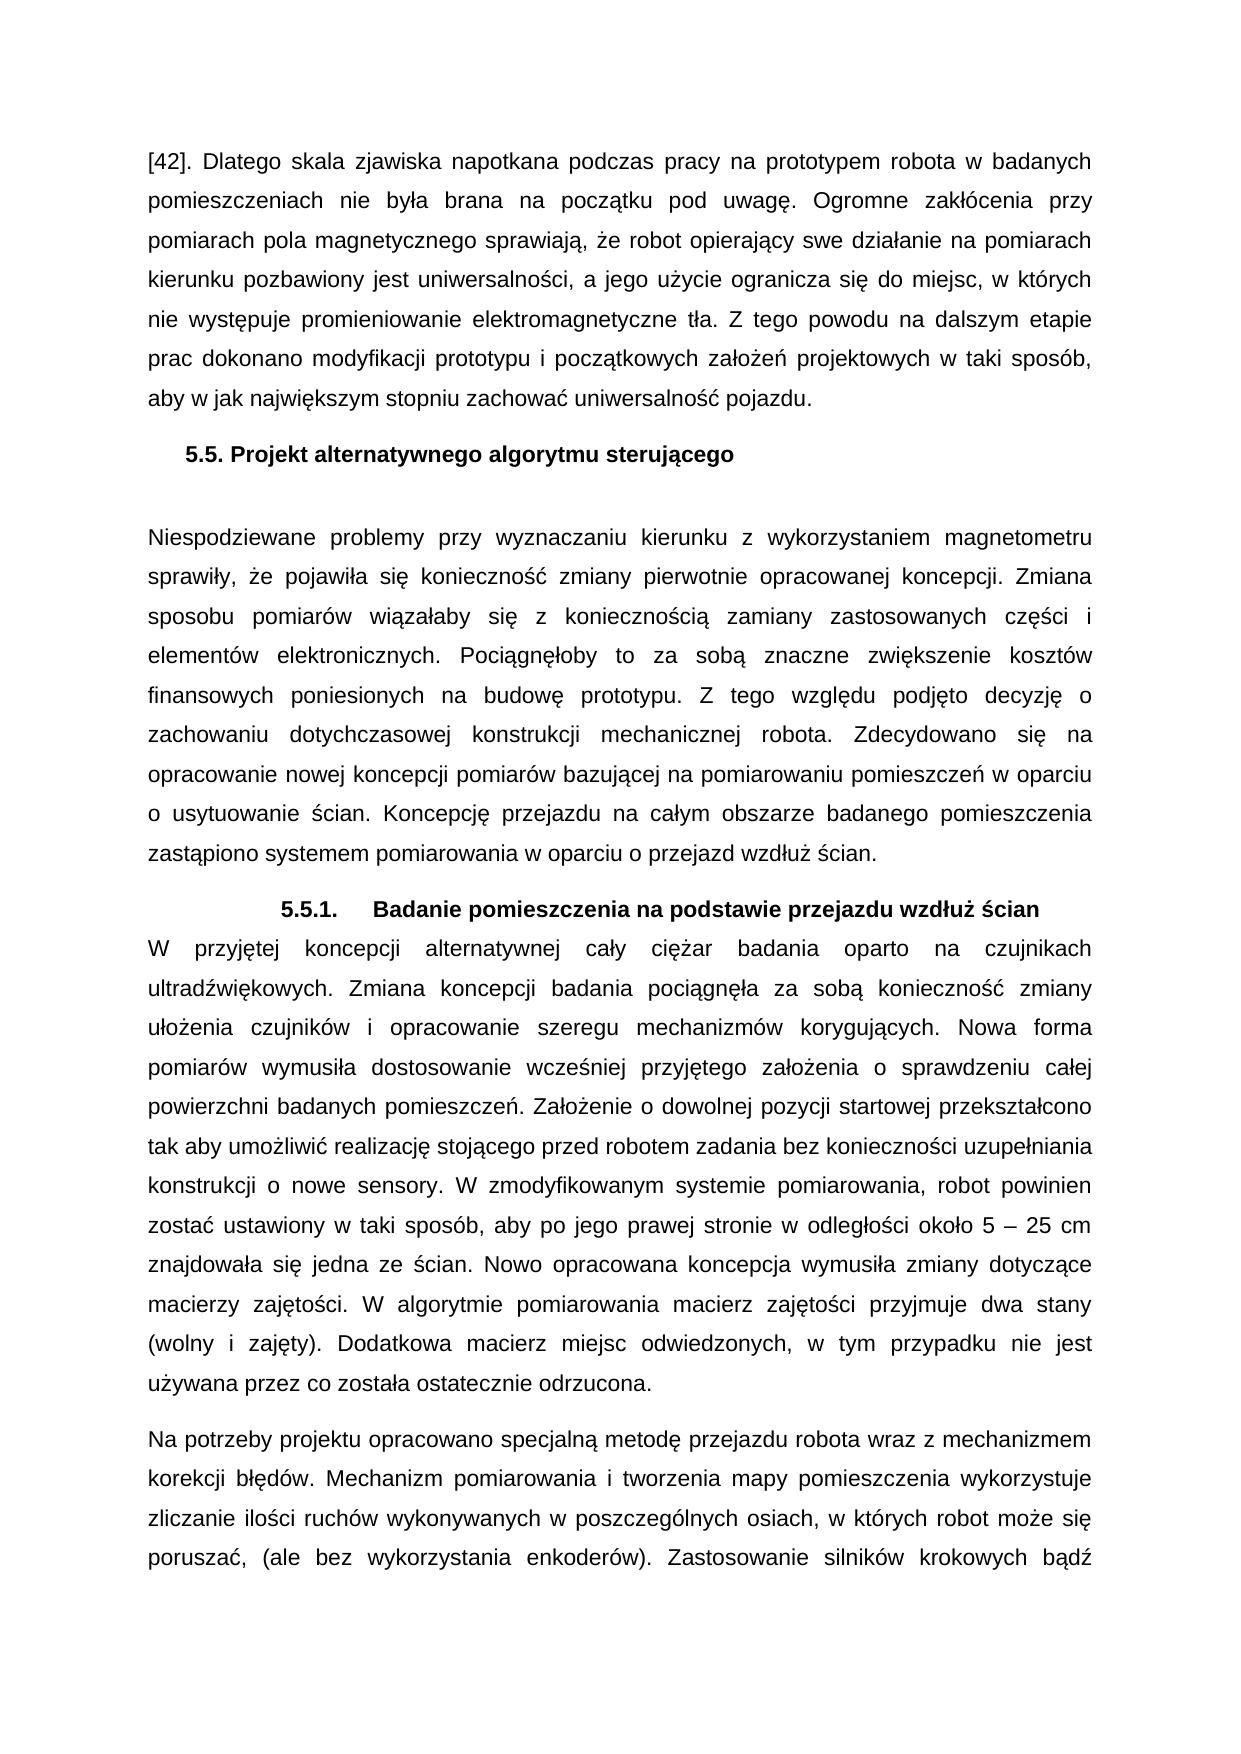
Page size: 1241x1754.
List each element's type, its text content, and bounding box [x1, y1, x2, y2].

text Niespodziewane problemy przy wyznaczaniu kierunku z wykorzystaniem magnetometru sprawiły, że pojawiła się konieczność zmiany pierwotnie opracowanej koncepcji. Zmiana sposobu pomiarów wiązałaby się z koniecznością zamiany zastosowanych części i elementów elektronicznych. Pociągnęłoby to za sobą znaczne zwiększenie kosztów finansowych poniesionych na budowę prototypu. Z tego względu podjęto decyzję o zachowaniu dotychczasowej konstrukcji mechanicznej robota. Zdecydowano się na opracowanie nowej koncepcji pomiarów bazującej na pomiarowaniu pomieszczeń w oparciu o usytuowanie ścian. Koncepcję przejazdu na całym obszarze badanego pomieszczenia zastąpiono systemem pomiarowania w oparciu o przejazd wzdłuż ścian. [148, 524, 1093, 866]
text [148, 148, 1093, 411]
text W przyjętej koncepcji alternatywnej cały ciężar badania oparto na czujnikach ultradźwiękowych. Zmiana koncepcji badania pociągnęła za sobą konieczność zmiany ułożenia czujników i opracowanie szeregu mechanizmów korygujących. Nowa forma pomiarów wymusiła dostosowanie wcześniej przyjętego założenia o sprawdzeniu całej powierzchni badanych pomieszczeń. Założenie o dowolnej pozycji startowej przekształcono tak aby umożliwić realizację stojącego przed robotem zadania bez konieczności uzupełniania konstrukcji o nowe sensory. W zmodyfikowanym systemie pomiarowania, robot powinien zostać ustawiony w taki sposób, aby po jego prawej stronie w odległości około 5 – 25 cm znajdowała się jedna ze ścian. Nowo opracowana koncepcja wymusiła zmiany dotyczące macierzy zajętości. W algorytmie pomiarowania macierz zajętości przyjmuje dwa stany (wolny i zajęty). Dodatkowa macierz miejsc odwiedzonych, w tym przypadku nie jest używana przez co została ostatecznie odrzucona. [148, 935, 1093, 1396]
subtitle Projekt alternatywnego algorytmu sterującego [185, 441, 1093, 467]
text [148, 1426, 1093, 1570]
subtitle Badanie pomieszczenia na podstawie przejazdu wzdłuż ścian [281, 896, 1093, 922]
